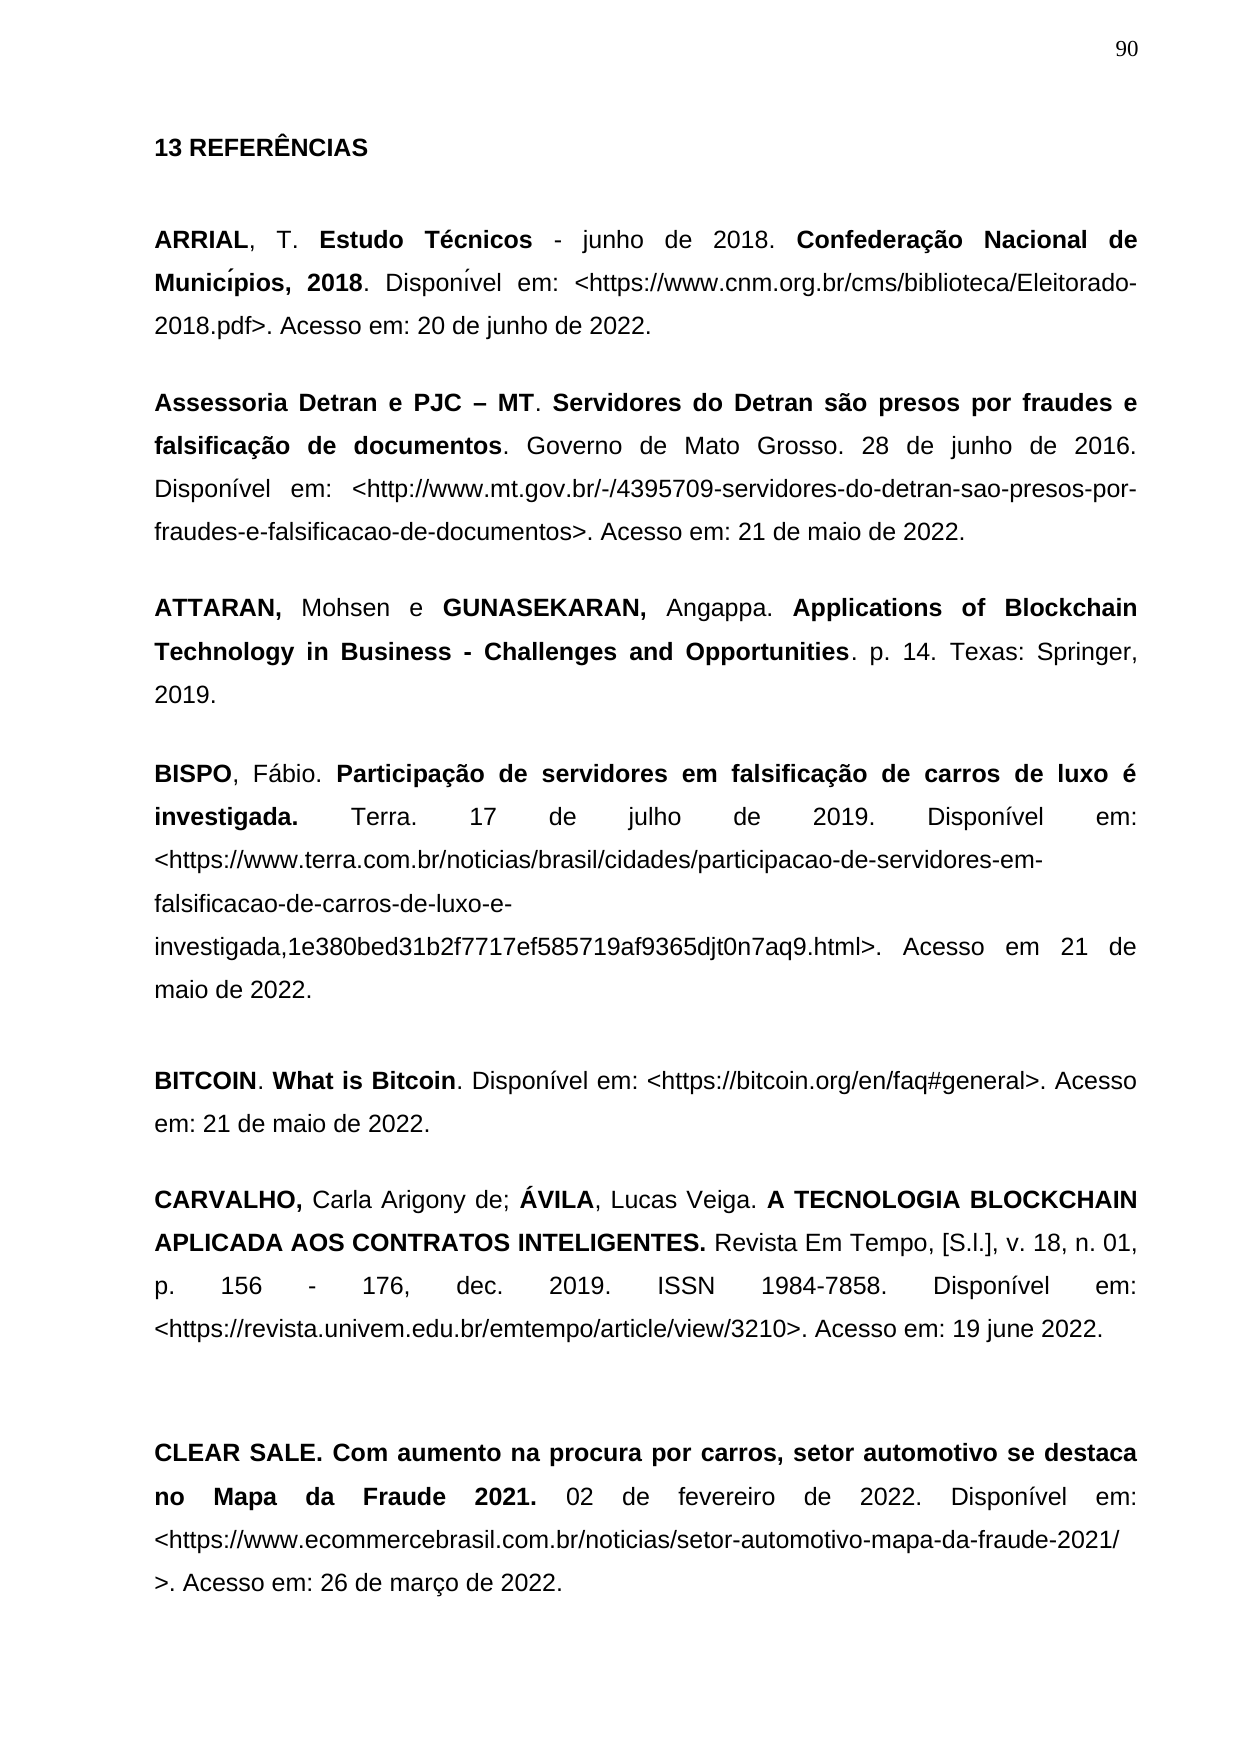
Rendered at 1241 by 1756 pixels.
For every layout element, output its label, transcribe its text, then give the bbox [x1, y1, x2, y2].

text BITCOIN. What is Bitcoin. Disponível em: <https://bitcoin.org/en/faq#general>. Acesso em: 21 de maio de 2022. [154, 1066, 1138, 1138]
text CARVALHO, Carla Arigony de; ÁVILA, Lucas Veiga. A TECNOLOGIA BLOCKCHAIN APLICADA AOS CONTRATOS INTELIGENTES. Revista Em Tempo, [S.l.], v. 18, n. 01, p. 156 - 176, dec. 2019. ISSN 1984-7858. Disponível em: <https://revista.univem.edu.br/emtempo/article/view/3210>. Acesso em: 19 june 2022. [154, 1185, 1138, 1343]
text ATTARAN, Mohsen e GUNASEKARAN, Angappa. Applications of Blockchain Technology in Business - Challenges and Opportunities. p. 14. Texas: Springer, 2019. [154, 593, 1138, 708]
text BISPO, Fábio. Participação de servidores em falsificação de carros de luxo é investigada. Terra. 17 de julho de 2019. Disponível em: <https://www.terra.com.br/noticias/brasil/cidades/participacao-de-servidores-em-falsificacao-de-carros-de-luxo-e-investigada,1e380bed31b2f7717ef585719af9365djt0n7aq9.html>. Acesso em 21 de maio de 2022. [154, 759, 1138, 1003]
subtitle 13 REFERÊNCIAS [154, 133, 1138, 162]
text CLEAR SALE. Com aumento na procura por carros, setor automotivo se destaca no Mapa da Fraude 2021. 02 de fevereiro de 2022. Disponível em: <https://www.ecommercebrasil.com.br/noticias/setor-automotivo-mapa-da-fraude-2021/>. Acesso em: 26 de março de 2022. [154, 1438, 1138, 1596]
text ARRIAL, T. Estudo Técnicos - junho de 2018. Confederação Nacional de Municı́pios, 2018. Disponı́vel em: <https://www.cnm.org.br/cms/biblioteca/Eleitorado-2018.pdf>. Acesso em: 20 de junho de 2022. [154, 225, 1138, 340]
text Assessoria Detran e PJC – MT. Servidores do Detran são presos por fraudes e falsificação de documentos. Governo de Mato Grosso. 28 de junho de 2016. Disponível em: <http://www.mt.gov.br/-/4395709-servidores-do-detran-sao-presos-por-fraudes-e-falsificacao-de-documentos>. Acesso em: 21 de maio de 2022. [154, 388, 1138, 546]
